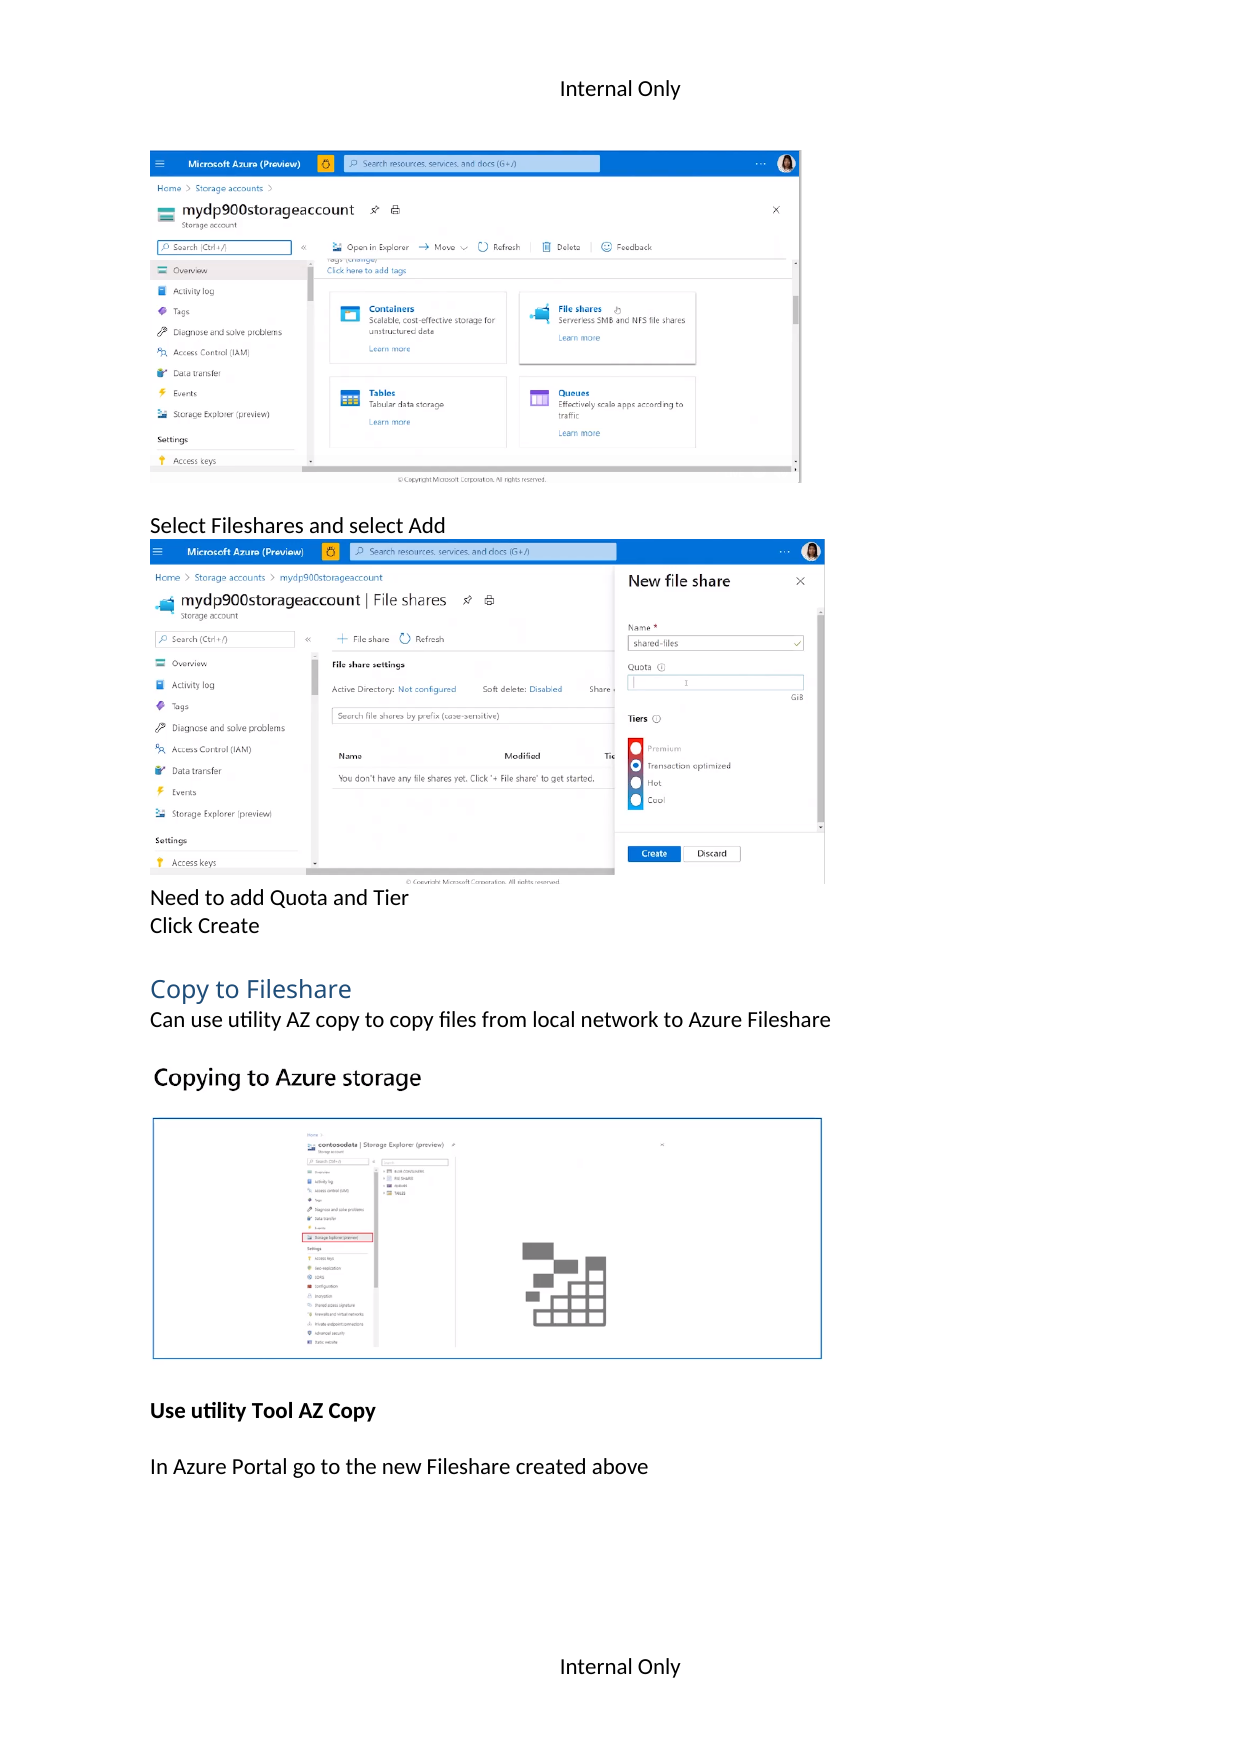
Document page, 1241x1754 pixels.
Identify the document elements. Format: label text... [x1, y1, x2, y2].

picture [150, 539, 825, 884]
text Use utility Tool AZ Copy [150, 1396, 1090, 1424]
text Need to add Quota and Tier [150, 883, 1090, 911]
text In Azure Portal go to the new Fileshare created above [150, 1452, 1090, 1480]
picture [150, 1061, 826, 1368]
picture [150, 150, 802, 483]
text Select Fileshares and select Add [150, 511, 1090, 539]
text Click Create [150, 911, 1090, 939]
subtitle Copy to Fileshare [150, 971, 1090, 1005]
text Can use utility AZ copy to copy files from local network to Azure Fileshare [150, 1005, 1090, 1033]
